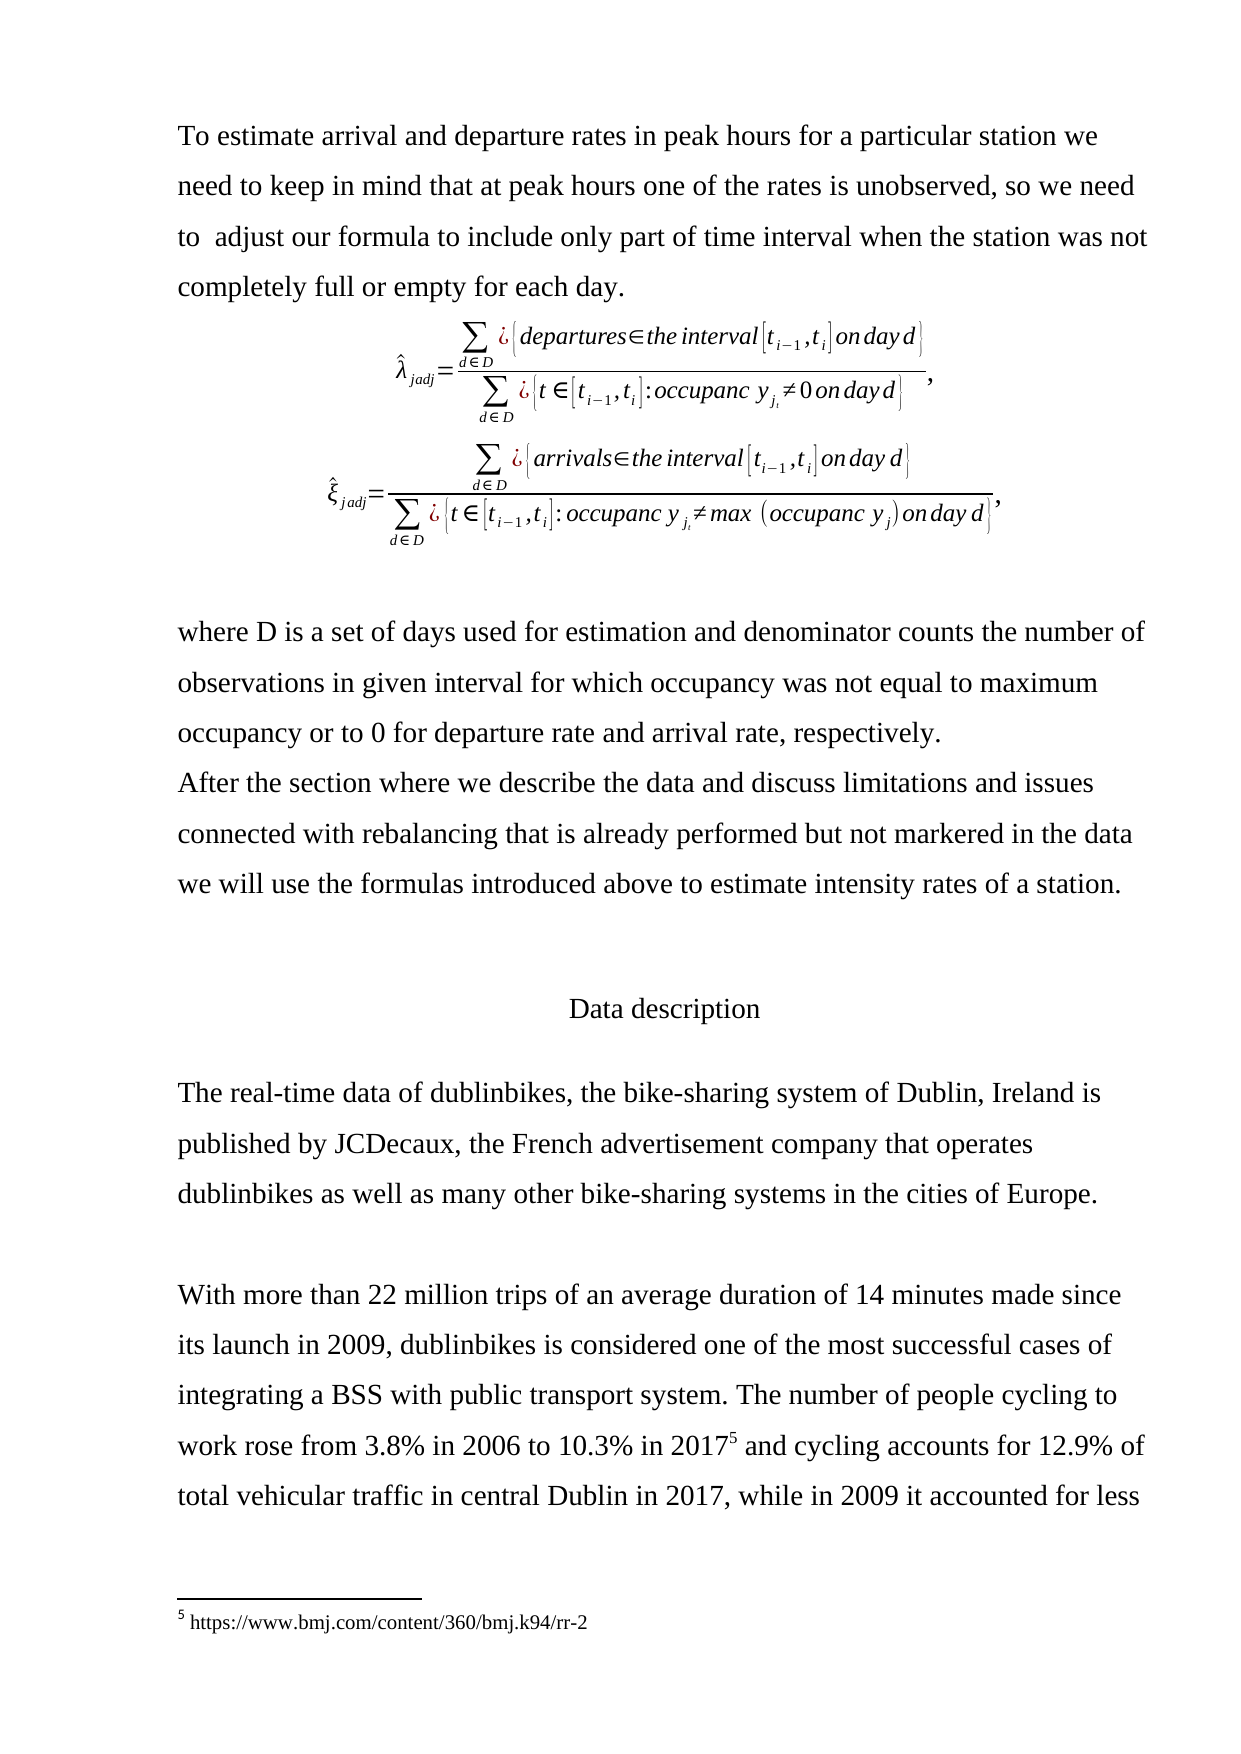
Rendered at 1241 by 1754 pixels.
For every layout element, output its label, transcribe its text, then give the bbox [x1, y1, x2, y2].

text To estimate arrival and departure rates in peak hours for a particular station we need to keep in mind that at peak hours one of the rates is unobserved, so we need to adjust our formula to include only part of time interval when the station was not completely full or empty for each day. [177, 118, 1152, 303]
text , [177, 319, 1152, 425]
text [177, 1277, 1152, 1512]
text where D is a set of days used for estimation and denominator counts the number of observations in given interval for which occupancy was not equal to maximum occupancy or to 0 for departure rate and arrival rate, respectively. [177, 614, 1152, 749]
subtitle Data description [177, 992, 1152, 1025]
text The real-time data of dublinbikes, the bike-sharing system of Dublin, Ireland is published by JCDecaux, the French advertisement company that operates dublinbikes as well as many other bike-sharing systems in the cities of Europe. [177, 1076, 1152, 1210]
text After the section where we describe the data and discuss limitations and issues connected with rebalancing that is already performed but not markered in the data we will use the formulas introduced above to estimate intensity rates of a station. [177, 765, 1152, 899]
text , [177, 442, 1152, 547]
